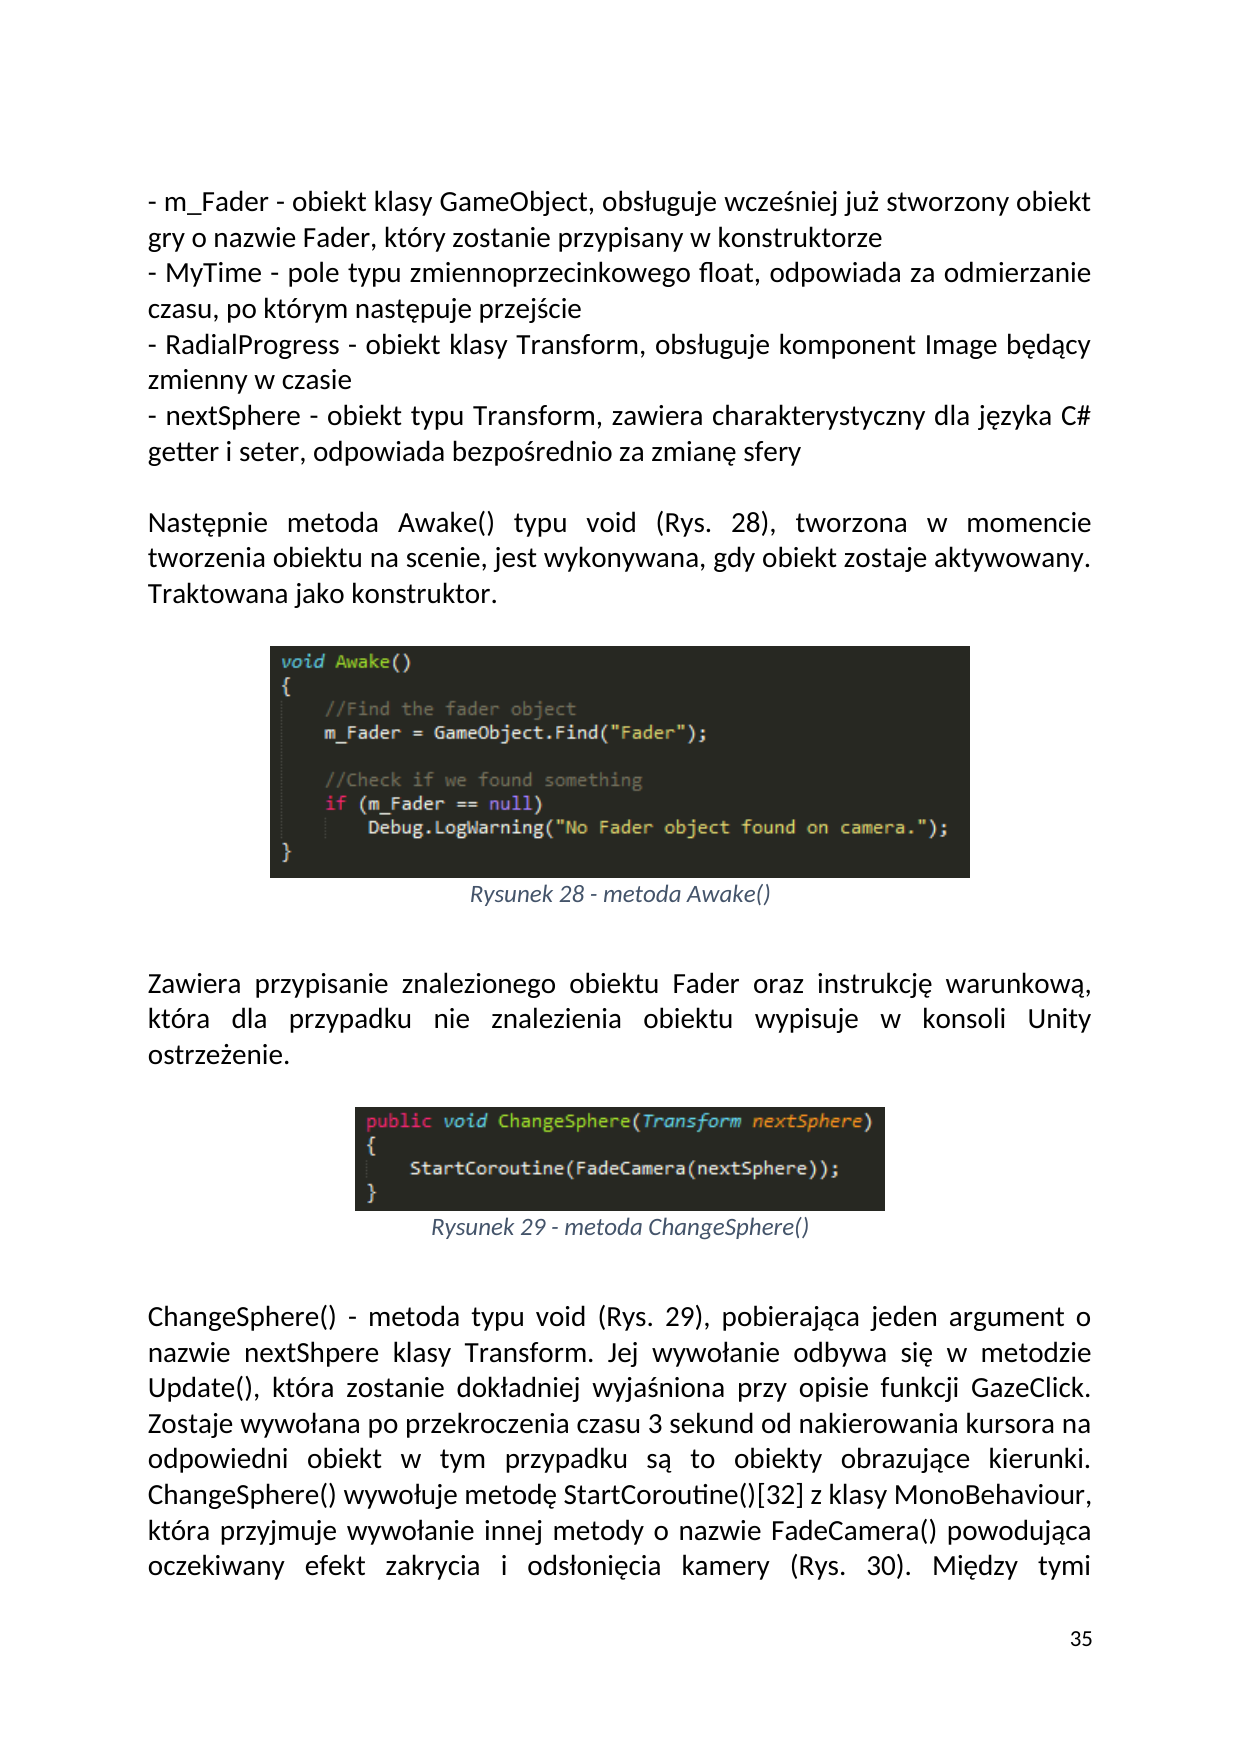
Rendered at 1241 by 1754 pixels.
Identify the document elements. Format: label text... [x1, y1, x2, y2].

text - MyTime - pole typu zmiennoprzecinkowego float, odpowiada za odmierzanie czasu, po którym następuje przejście [148, 254, 1093, 326]
text - m_Fader - obiekt klasy GameObject, obsługuje wcześniej już stworzony obiekt gry o nazwie Fader, który zostanie przypisany w konstruktorze [148, 183, 1093, 254]
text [148, 1298, 1093, 1583]
picture [270, 646, 970, 878]
text - RadialProgress - obiekt klasy Transform, obsługuje komponent Image będący zmienny w czasie [148, 326, 1093, 397]
text Rysunek 28 - metoda Awake() [148, 878, 1093, 908]
picture [355, 1107, 885, 1211]
text Rysunek 29 - metoda ChangeSphere() [148, 1211, 1093, 1242]
text Następnie metoda Awake() typu void (Rys. 28), tworzona w momencie tworzenia obiektu na scenie, jest wykonywana, gdy obiekt zostaje aktywowany. Traktowana jako konstruktor. [148, 504, 1093, 611]
text - nextSphere - obiekt typu Transform, zawiera charakterystyczny dla języka C# getter i seter, odpowiada bezpośrednio za zmianę sfery [148, 397, 1093, 468]
text Zawiera przypisanie znalezionego obiektu Fader oraz instrukcję warunkową, która dla przypadku nie znalezienia obiektu wypisuje w konsoli Unity ostrzeżenie. [148, 965, 1093, 1072]
